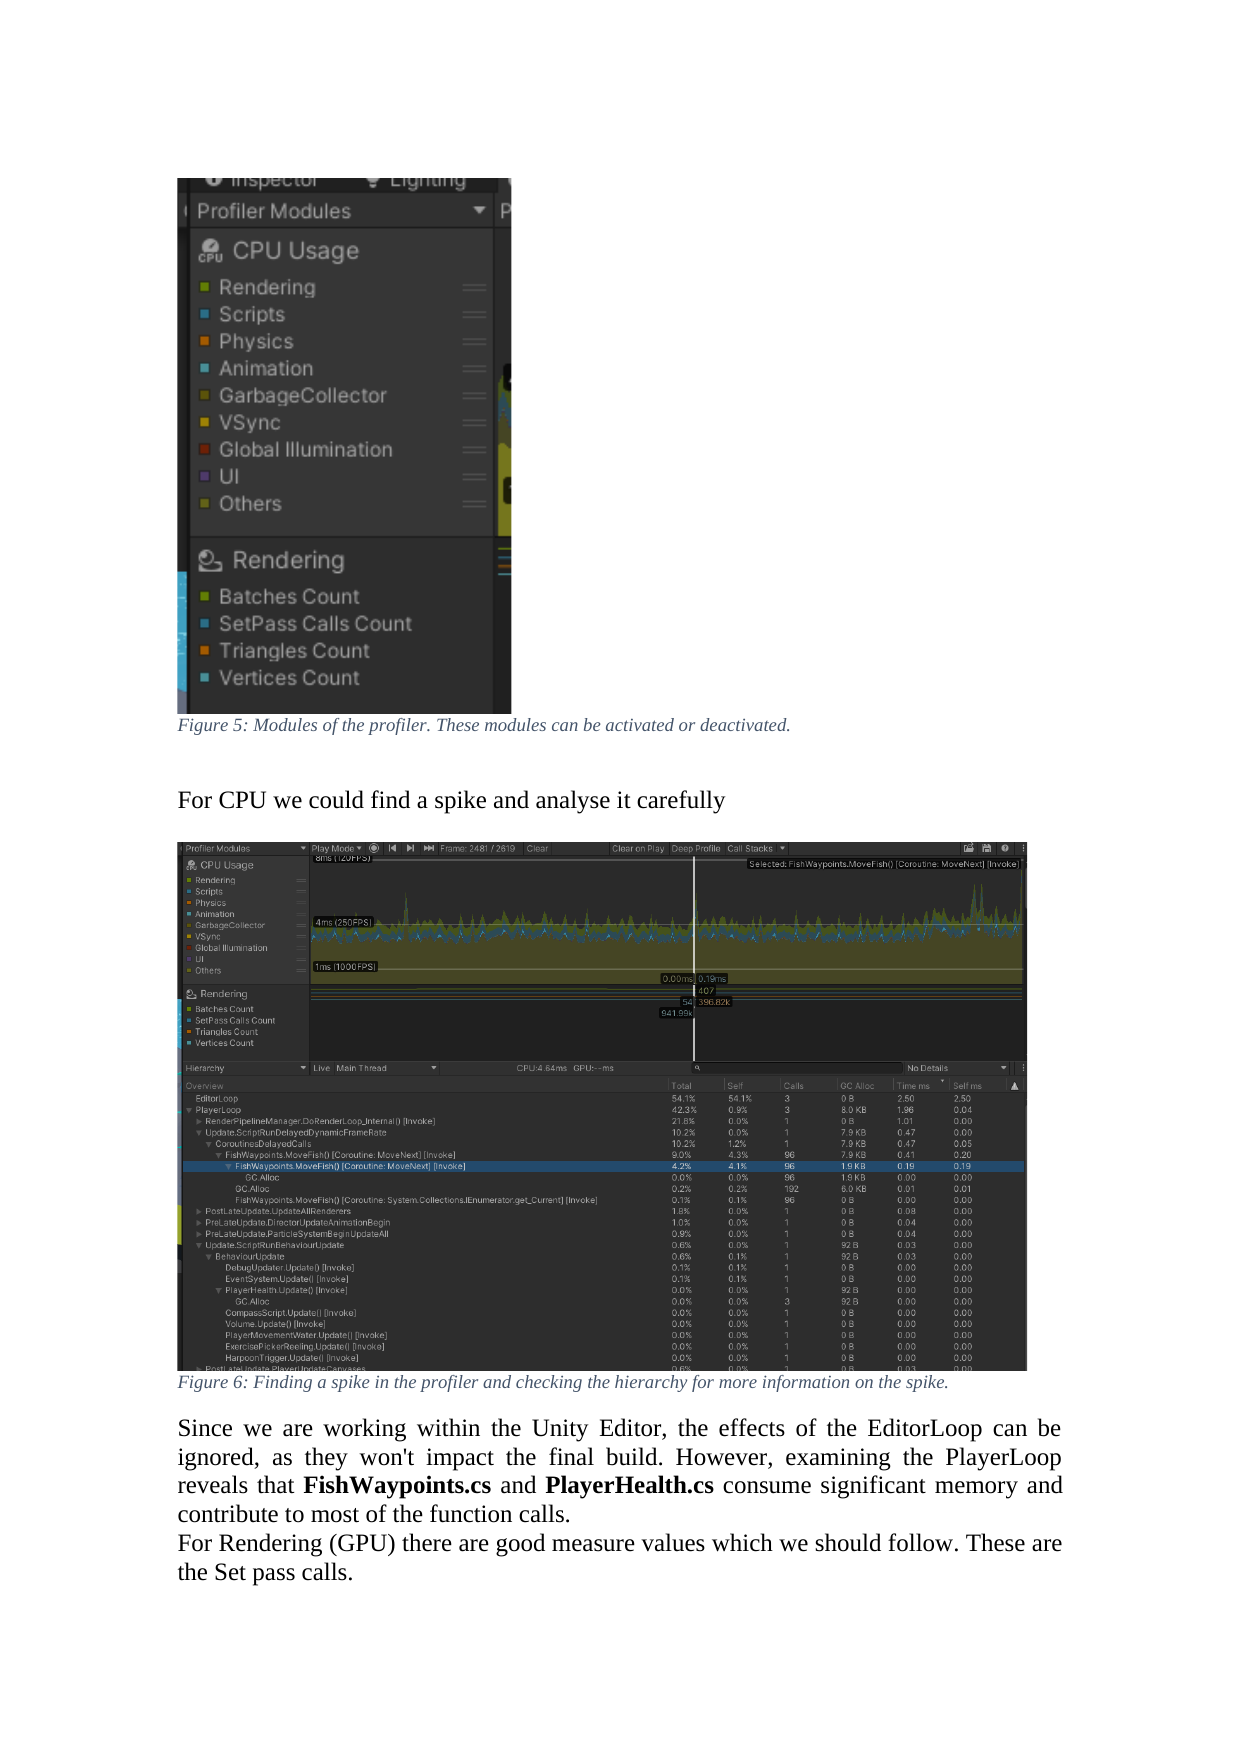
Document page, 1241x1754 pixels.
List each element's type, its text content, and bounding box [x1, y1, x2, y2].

text Figure 6: Finding a spike in the profiler and checking the hierarchy for more information on the spike. [177, 1371, 1063, 1392]
text For CPU we could find a spike and analyse it carefully [177, 785, 1063, 813]
text For Rendering (GPU) there are good measure values which we should follow. These are the Set pass calls. [177, 1528, 1063, 1586]
text Figure 5: Modules of the profiler. These modules can be activated or deactivated. [177, 713, 1063, 735]
text Since we are working within the Unity Editor, the effects of the EditorLoop can be ignored, as they won't impact the final build. However, examining the PlayerLoop reveals that FishWaypoints.cs and PlayerHealth.cs consume significant memory and contribute to most of the function calls. [177, 1413, 1063, 1528]
picture [177, 178, 512, 714]
picture [177, 842, 1028, 1371]
